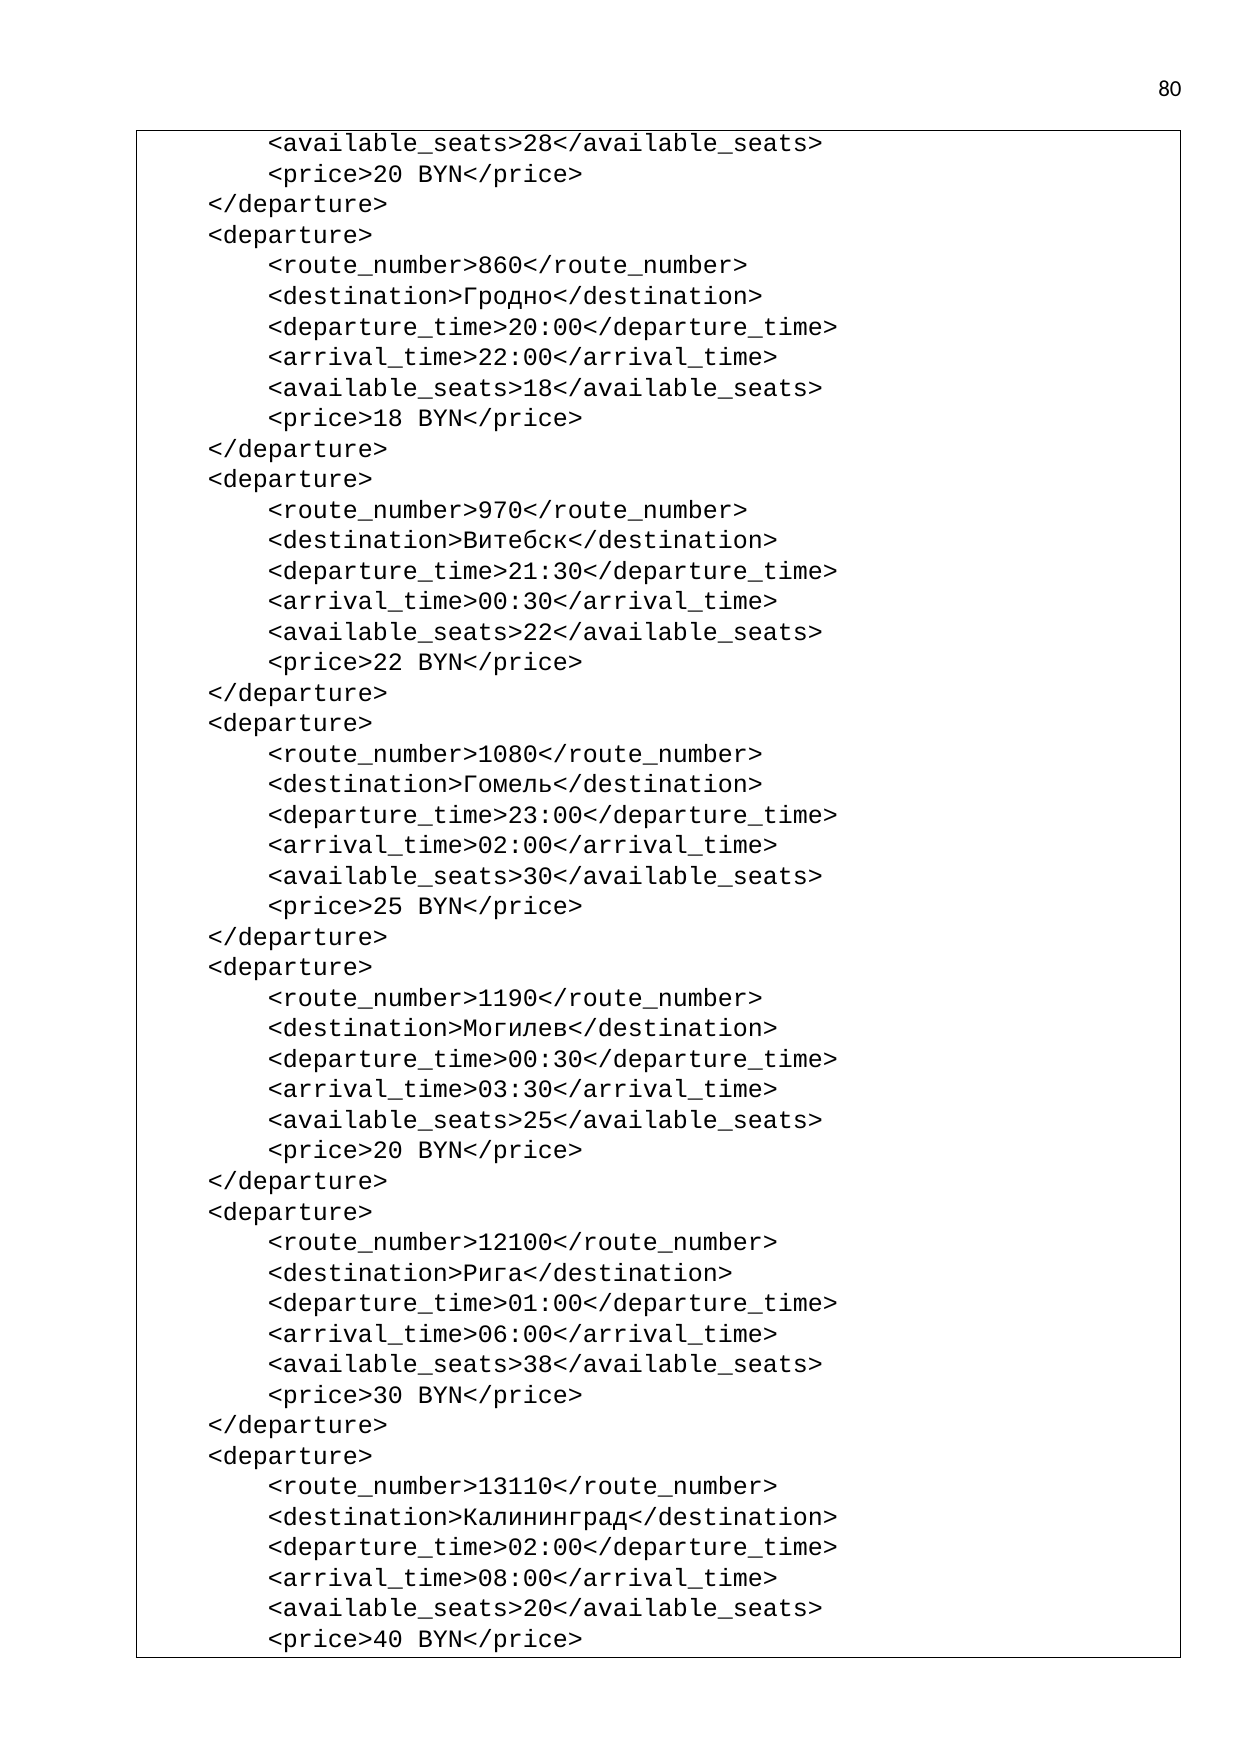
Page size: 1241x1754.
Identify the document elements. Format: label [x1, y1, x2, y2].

table_header [137, 131, 1180, 1657]
